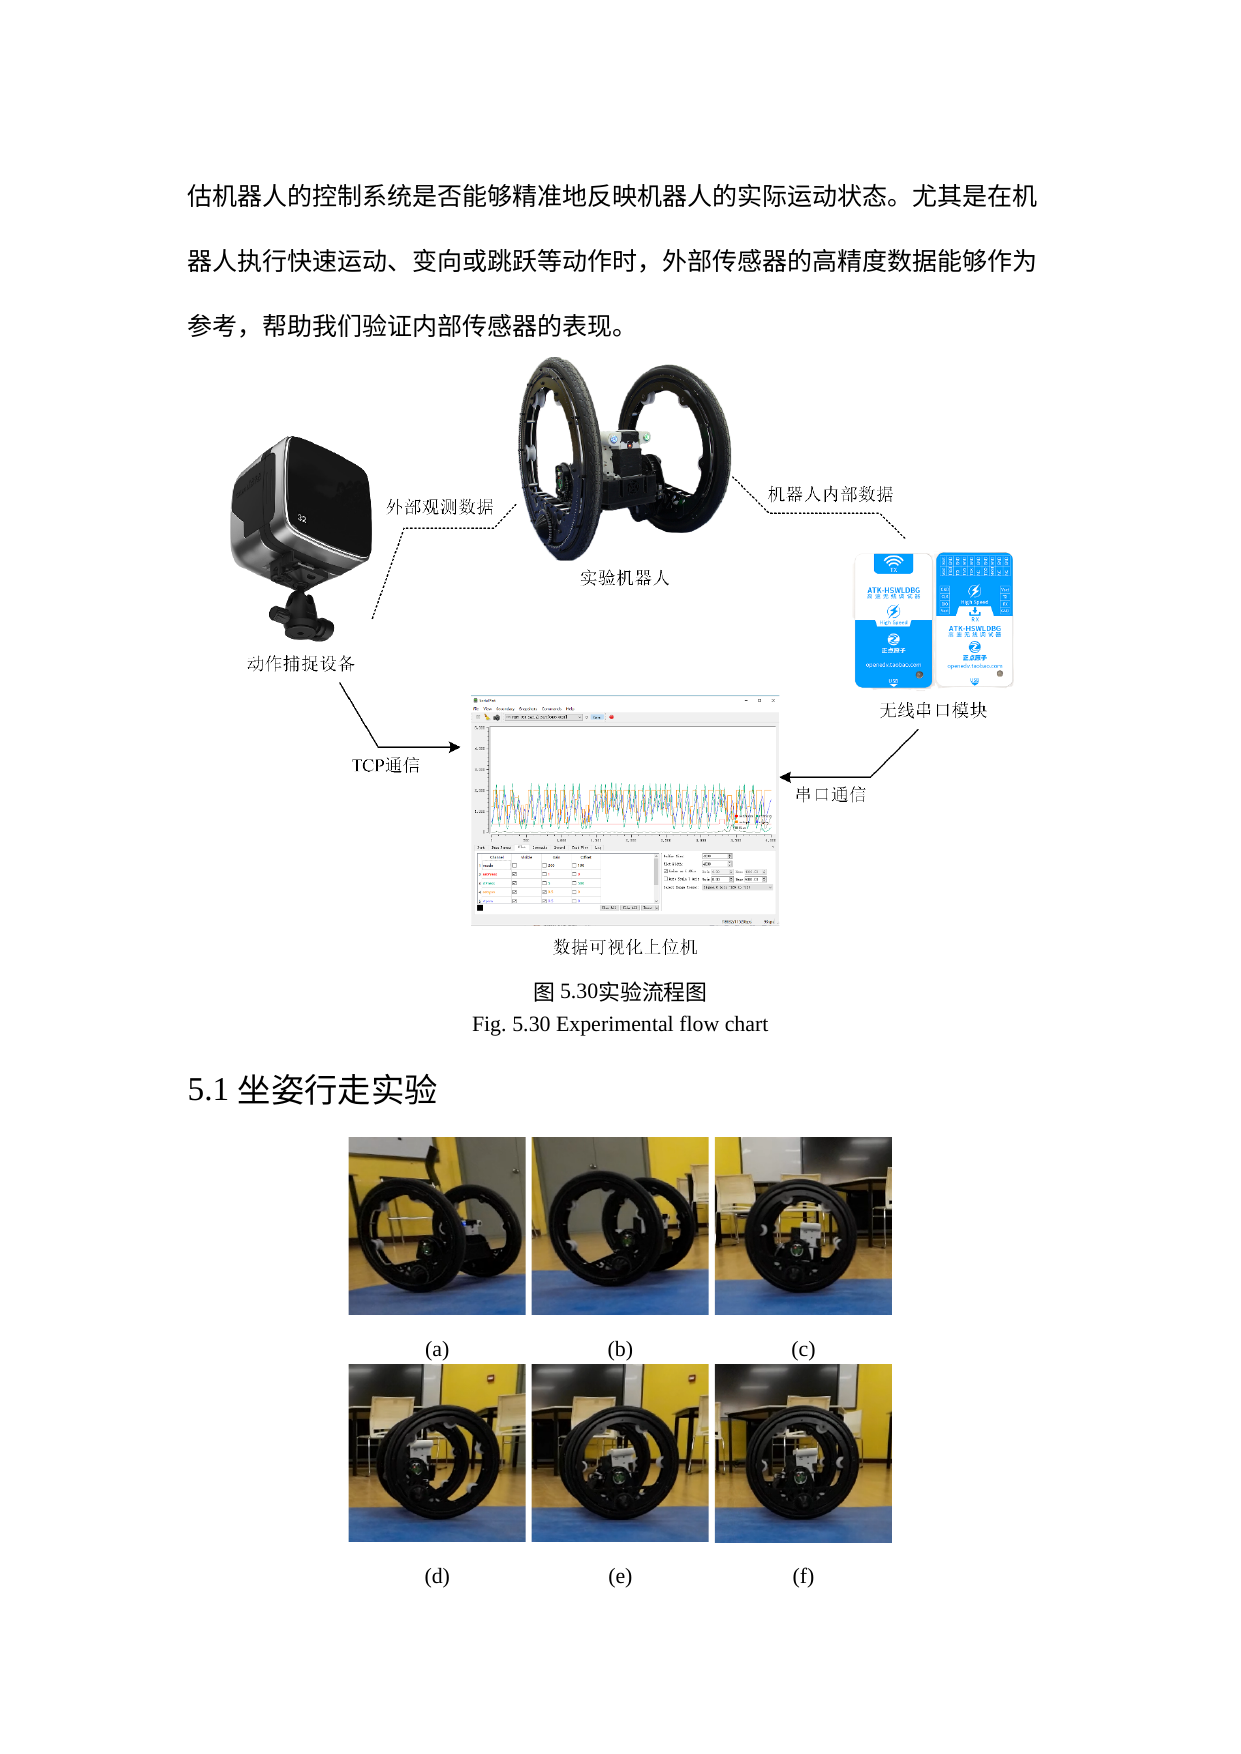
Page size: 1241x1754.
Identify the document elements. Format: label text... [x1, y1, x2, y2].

picture [348, 1137, 526, 1315]
picture [226, 357, 1014, 966]
picture [348, 1364, 526, 1542]
picture [531, 1137, 709, 1315]
table_cell (f) [712, 1365, 895, 1592]
table_header (b) [529, 1137, 712, 1364]
table_cell (d) [345, 1365, 528, 1592]
picture [714, 1364, 892, 1543]
subtitle 坐姿行走实验 [187, 1056, 1053, 1121]
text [187, 162, 1053, 357]
table_header (a) [345, 1137, 528, 1364]
picture [531, 1364, 709, 1542]
picture [714, 1137, 892, 1315]
table_cell (e) [529, 1365, 712, 1592]
table_header (c) [712, 1137, 895, 1364]
